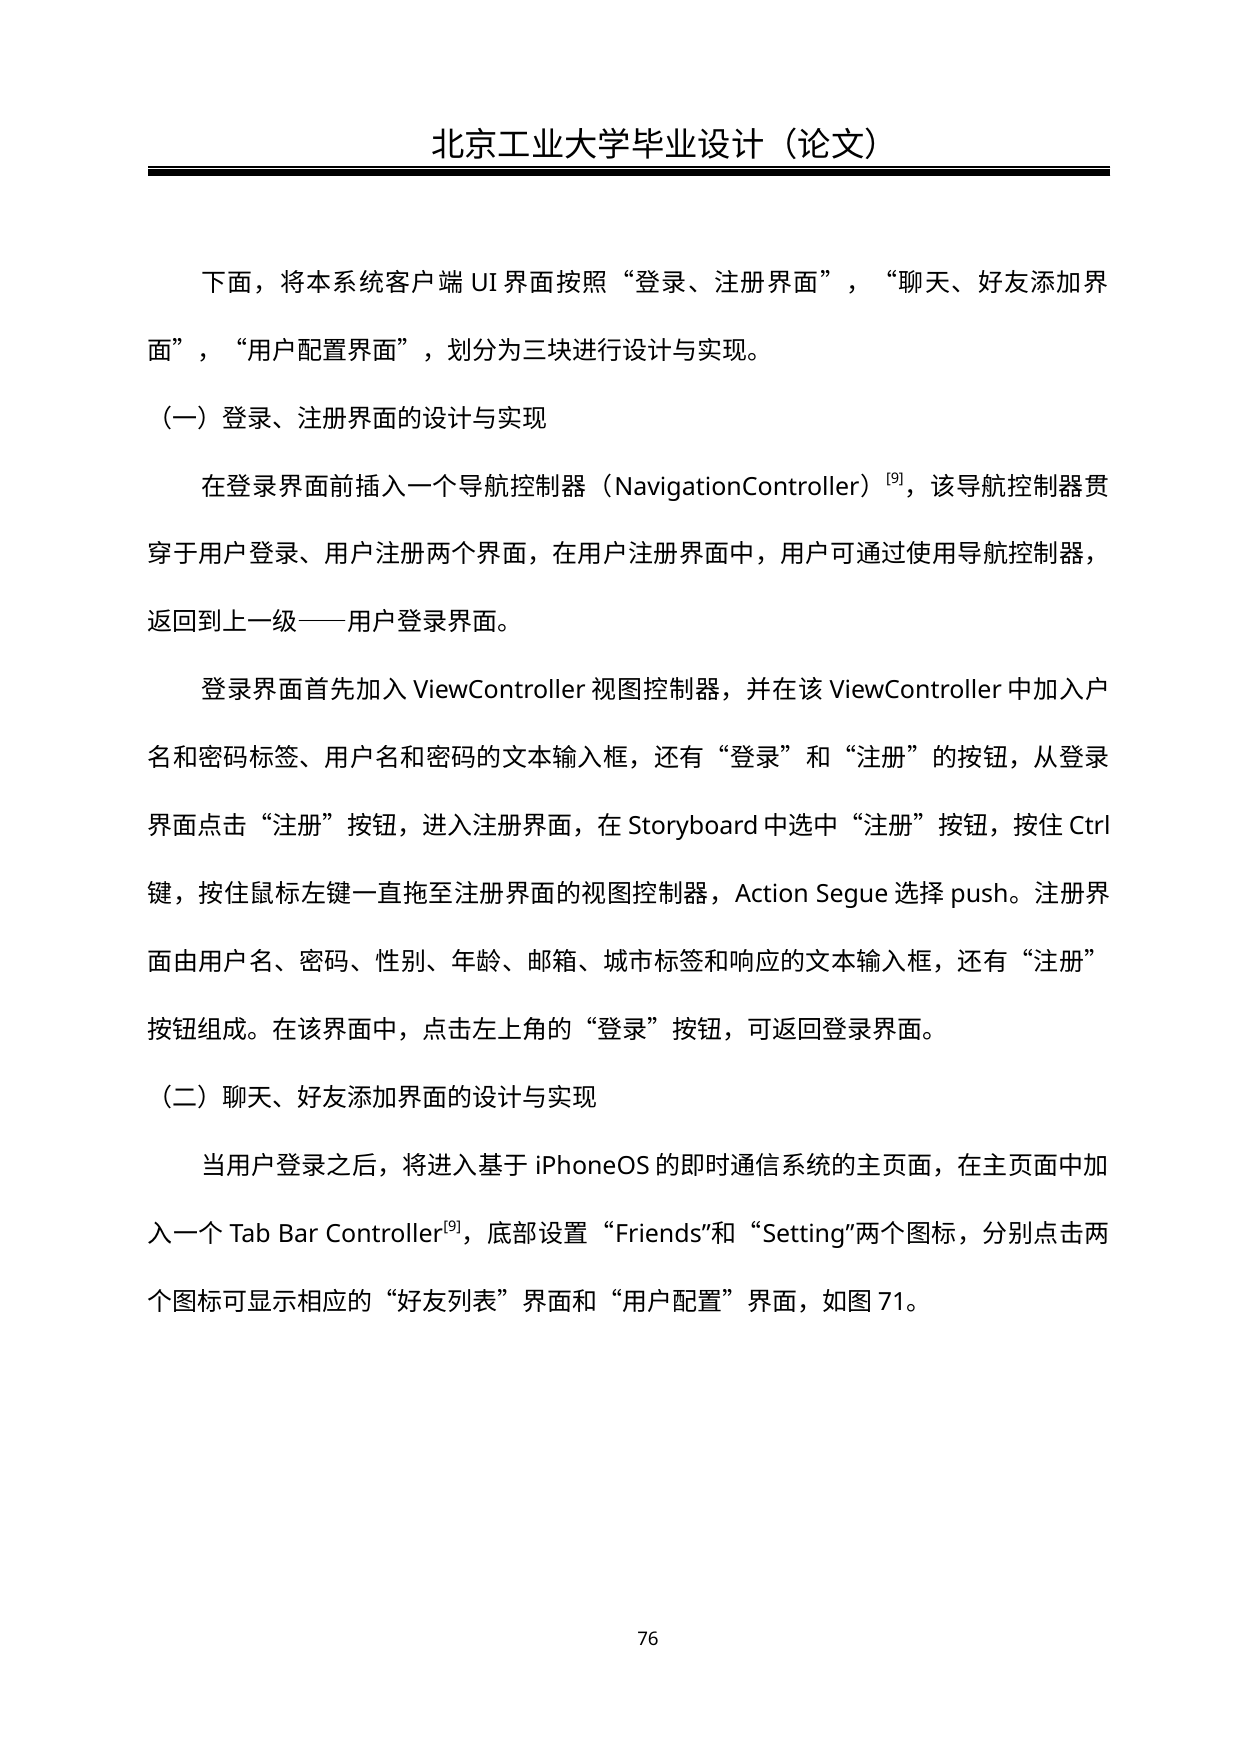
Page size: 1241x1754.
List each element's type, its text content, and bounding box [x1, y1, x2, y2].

subtitle （二）聊天、好友添加界面的设计与实现 [148, 1061, 1110, 1129]
subtitle （一）登录、注册界面的设计与实现 [148, 382, 1110, 450]
text 在登录界面前插入一个导航控制器（NavigationController）[9]，该导航控制器贯穿于用户登录、用户注册两个界面，在用户注册界面中，用户可通过使用导航控制器，返回到上一级——用户登录界面。 [148, 450, 1110, 654]
text 下面，将本系统客户端UI界面按照“登录、注册界面”，“聊天、好友添加界面”，“用户配置界面”，划分为三块进行设计与实现。 [148, 246, 1110, 382]
text 登录界面首先加入ViewController视图控制器，并在该ViewController中加入户名和密码标签、用户名和密码的文本输入框，还有“登录”和“注册”的按钮，从登录界面点击“注册”按钮，进入注册界面，在Storyboard中选中“注册”按钮，按住Ctrl键，按住鼠标左键一直拖至注册界面的视图控制器，Action Segue选择push。注册界面由用户名、密码、性别、年龄、邮箱、城市标签和响应的文本输入框，还有“注册”按钮组成。在该界面中，点击左上角的“登录”按钮，可返回登录界面。 [148, 654, 1110, 1061]
text 当用户登录之后，将进入基于iPhoneOS的即时通信系统的主页面，在主页面中加入一个Tab Bar Controller[9]，底部设置“Friends”和“Setting”两个图标，分别点击两个图标可显示相应的“好友列表”界面和“用户配置”界面，如图71。 [148, 1129, 1110, 1333]
